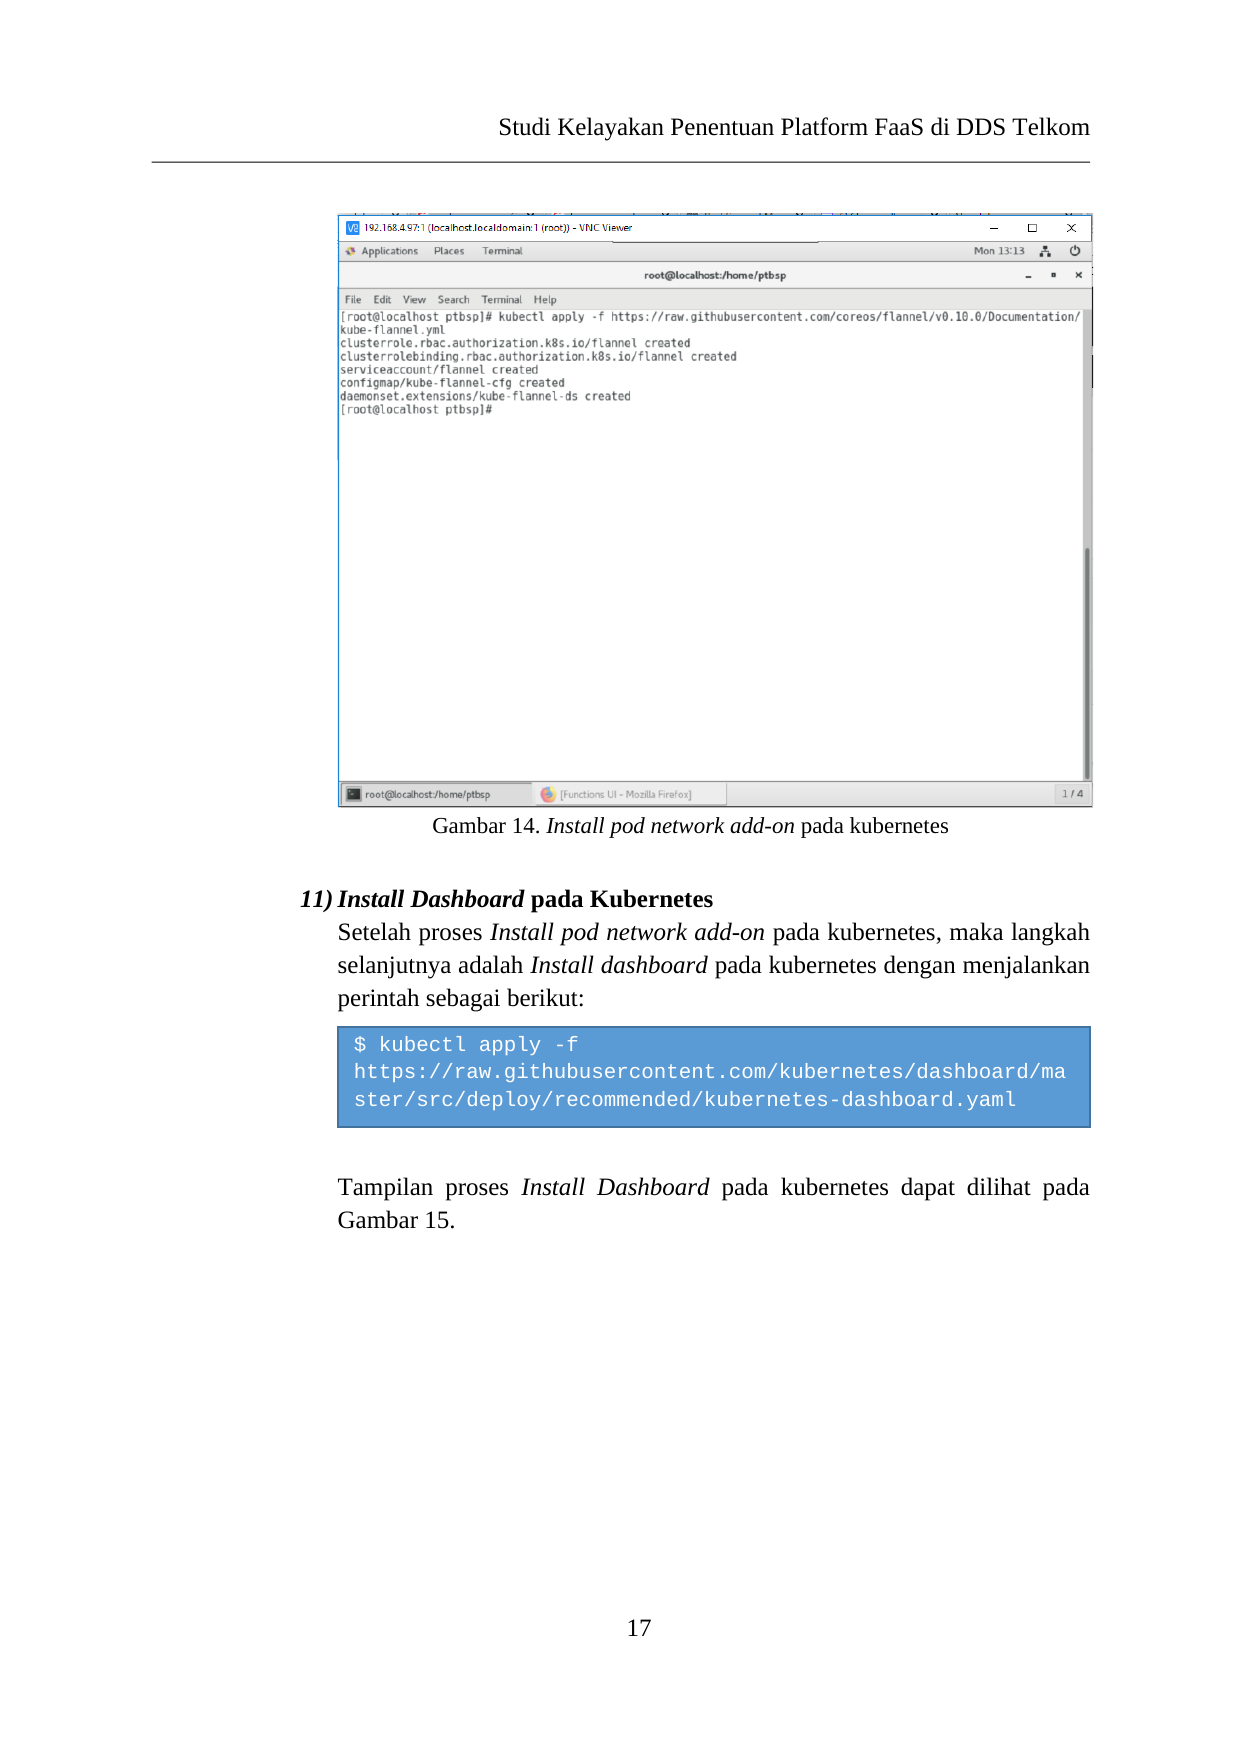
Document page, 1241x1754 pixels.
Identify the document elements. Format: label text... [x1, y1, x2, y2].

picture [337, 213, 1094, 808]
list Install Dashboard pada Kubernetes [300, 884, 1090, 913]
list Setelah proses Install pod network add-on pada kubernetes, maka langkah selanjutnya adalah Install dashboard pada kubernetes dengan menjalankan perintah sebagai berikut: [337, 917, 1090, 1012]
list Tampilan proses Install Dashboard pada kubernetes dapat dilihat pada Gambar 15. [337, 1172, 1090, 1233]
text Gambar 14. Install pod network add-on pada kubernetes [291, 812, 1090, 838]
